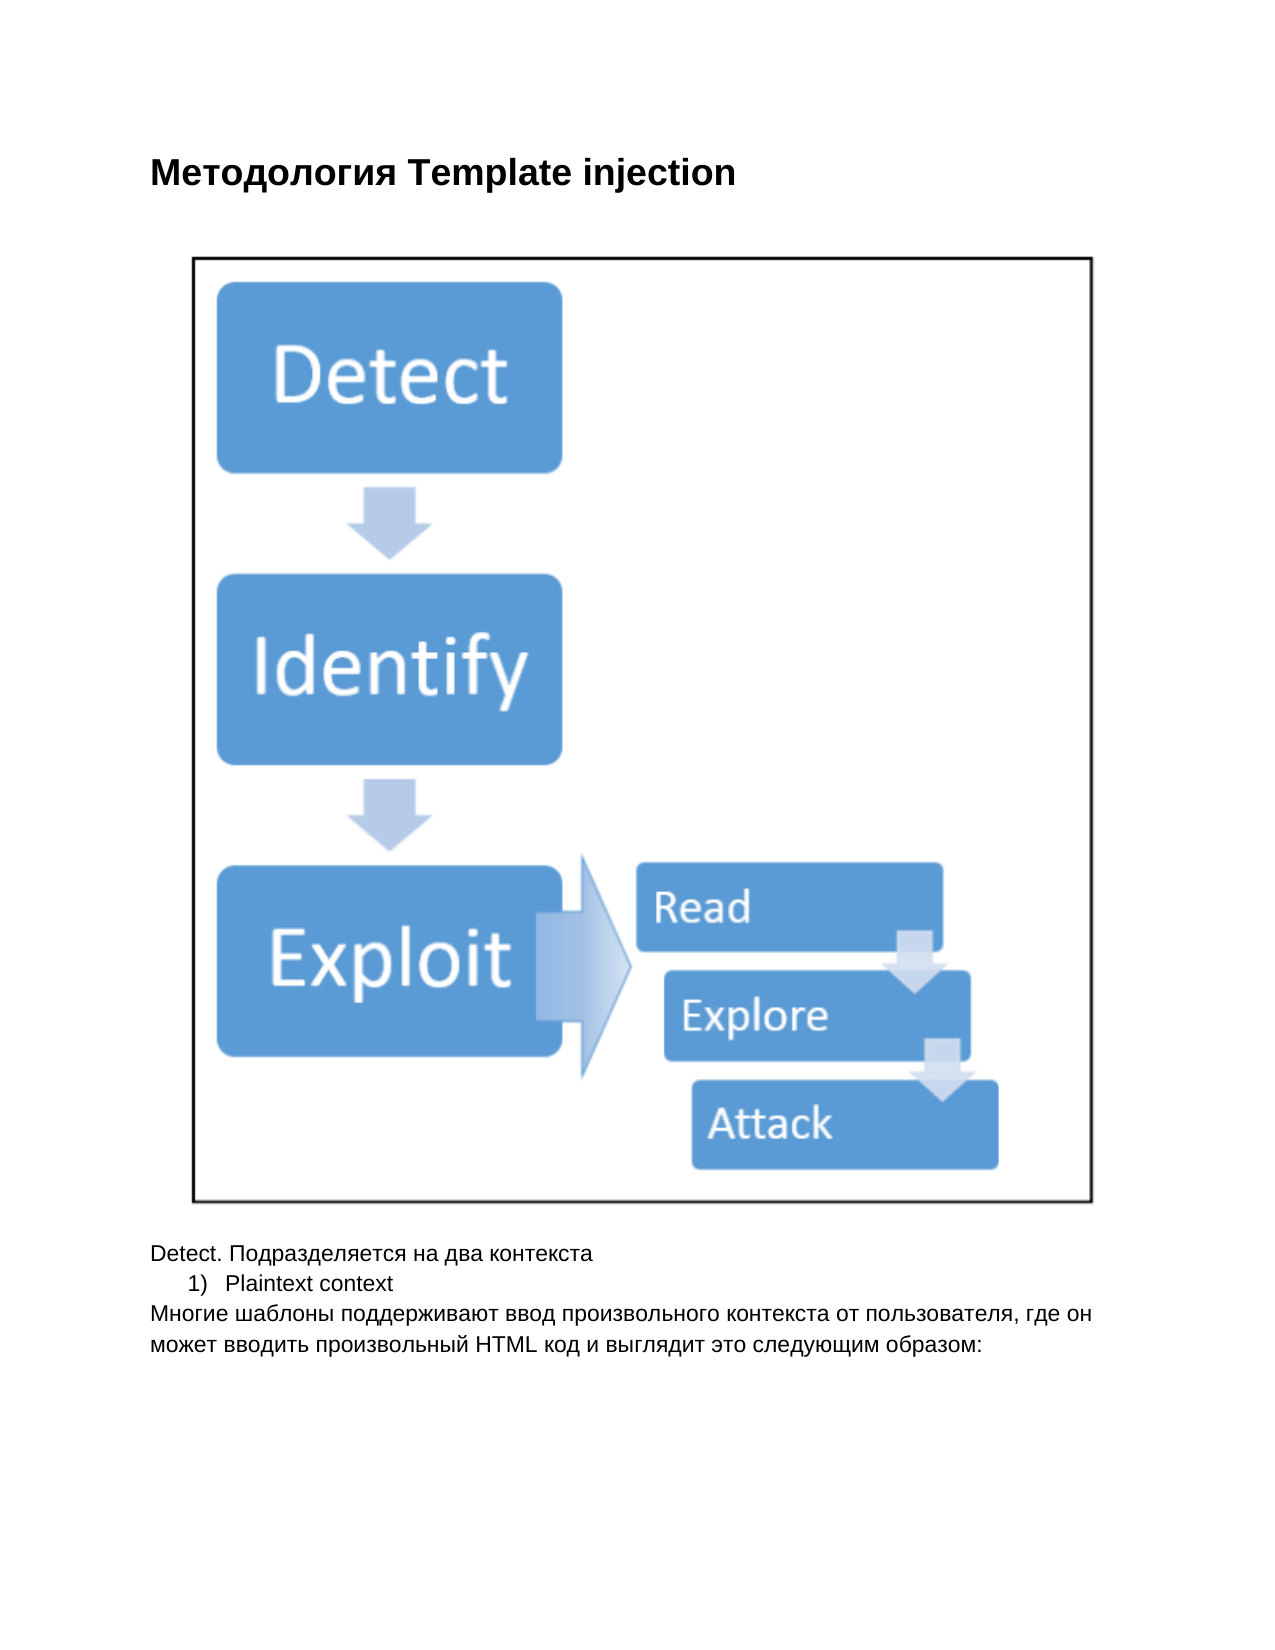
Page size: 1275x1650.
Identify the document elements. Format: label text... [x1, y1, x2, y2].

picture [150, 229, 1110, 1236]
text Detect. Подразделяется на два контекста [150, 1240, 1125, 1266]
list Plaintext context [187, 1270, 1125, 1296]
text Многие шаблоны поддерживают ввод произвольного контекста от пользователя, где он может вводить произвольный HTML код и выглядит это следующим образом: [150, 1300, 1125, 1357]
text Методология Template injection [150, 150, 1125, 193]
